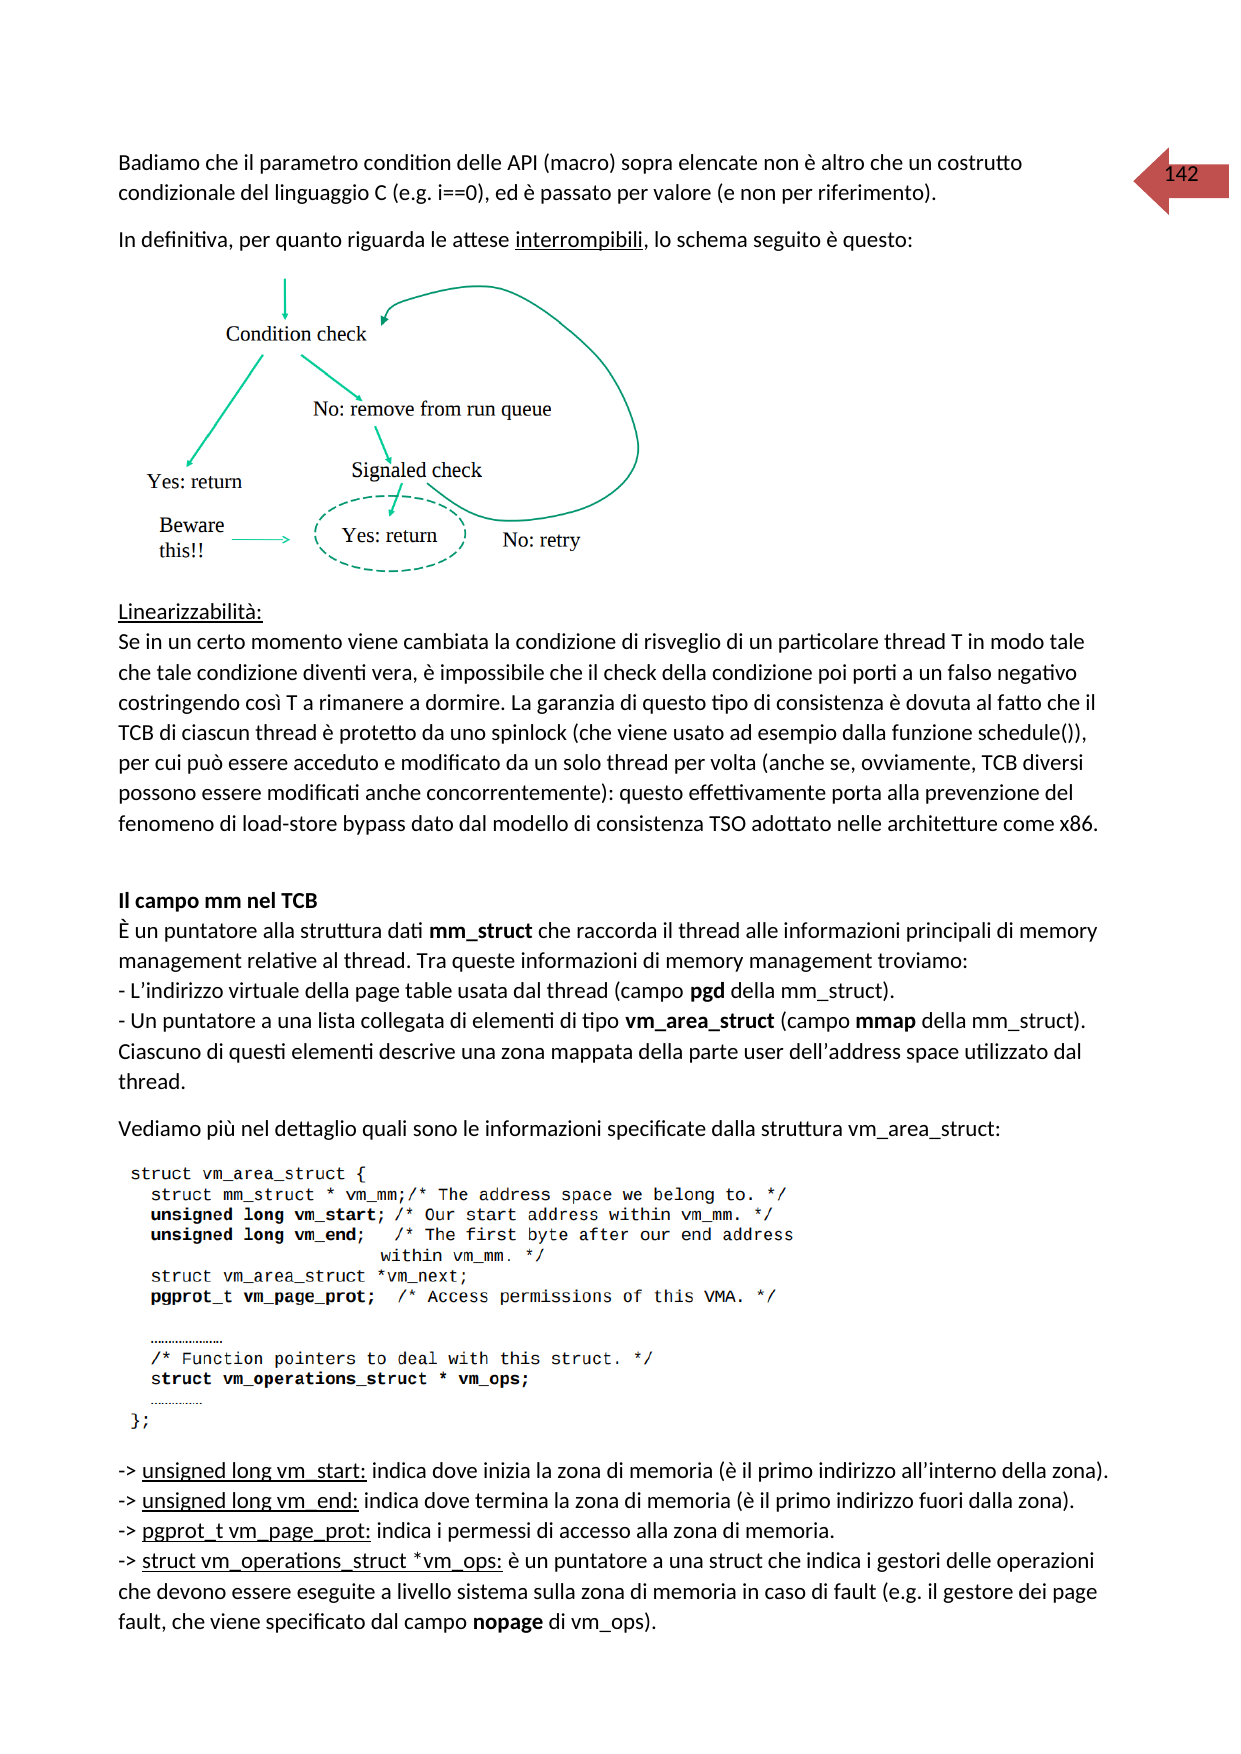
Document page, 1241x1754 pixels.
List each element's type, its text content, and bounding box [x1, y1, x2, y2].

picture [118, 271, 660, 579]
text In definitiva, per quanto riguarda le attese interrompibili, lo schema seguito è questo: [118, 225, 1122, 253]
text Badiamo che il parametro condition delle API (macro) sopra elencate non è altro che un costrutto condizionale del linguaggio C (e.g. i==0), ed è passato per valore (e non per riferimento). [118, 148, 1122, 206]
text Linearizzabilità: Se in un certo momento viene cambiata la condizione di risveglio di un particolare thread T in modo tale che tale condizione diventi vera, è impossibile che il check della condizione poi porti a un falso negativo costringendo così T a rimanere a dormire. La garanzia di questo tipo di consistenza è dovuta al fatto che il TCB di ciascun thread è protetto da uno spinlock (che viene usato ad esempio dalla funzione schedule()), per cui può essere acceduto e modificato da un solo thread per volta (anche se, ovviamente, TCB diversi possono essere modificati anche concorrentemente): questo effettivamente porta alla prevenzione del fenomeno di load-store bypass dato dal modello di consistenza TSO adottato nelle architetture come x86. [118, 597, 1122, 837]
picture [118, 1160, 801, 1437]
text Vediamo più nel dettaglio quali sono le informazioni specificate dalla struttura vm_area_struct: [118, 1114, 1122, 1142]
text Il campo mm nel TCB È un puntatore alla struttura dati mm_struct che raccorda il thread alle informazioni principali di memory management relative al thread. Tra queste informazioni di memory management troviamo: - L’indirizzo virtuale della page table usata dal thread (campo pgd della mm_struct). - Un puntatore a una lista collegata di elementi di tipo vm_area_struct (campo mmap della mm_struct). Ciascuno di questi elementi descrive una zona mappata della parte user dell’address space utilizzato dal thread. [118, 856, 1122, 1095]
text -> unsigned long vm_start: indica dove inizia la zona di memoria (è il primo indirizzo all’interno della zona). -> unsigned long vm_end: indica dove termina la zona di memoria (è il primo indirizzo fuori dalla zona). -> pgprot_t vm_page_prot: indica i permessi di accesso alla zona di memoria. -> struct vm_operations_struct *vm_ops: è un puntatore a una struct che indica i gestori delle operazioni che devono essere eseguite a livello sistema sulla zona di memoria in caso di fault (e.g. il gestore dei page fault, che viene specificato dal campo nopage di vm_ops). [118, 1456, 1122, 1635]
